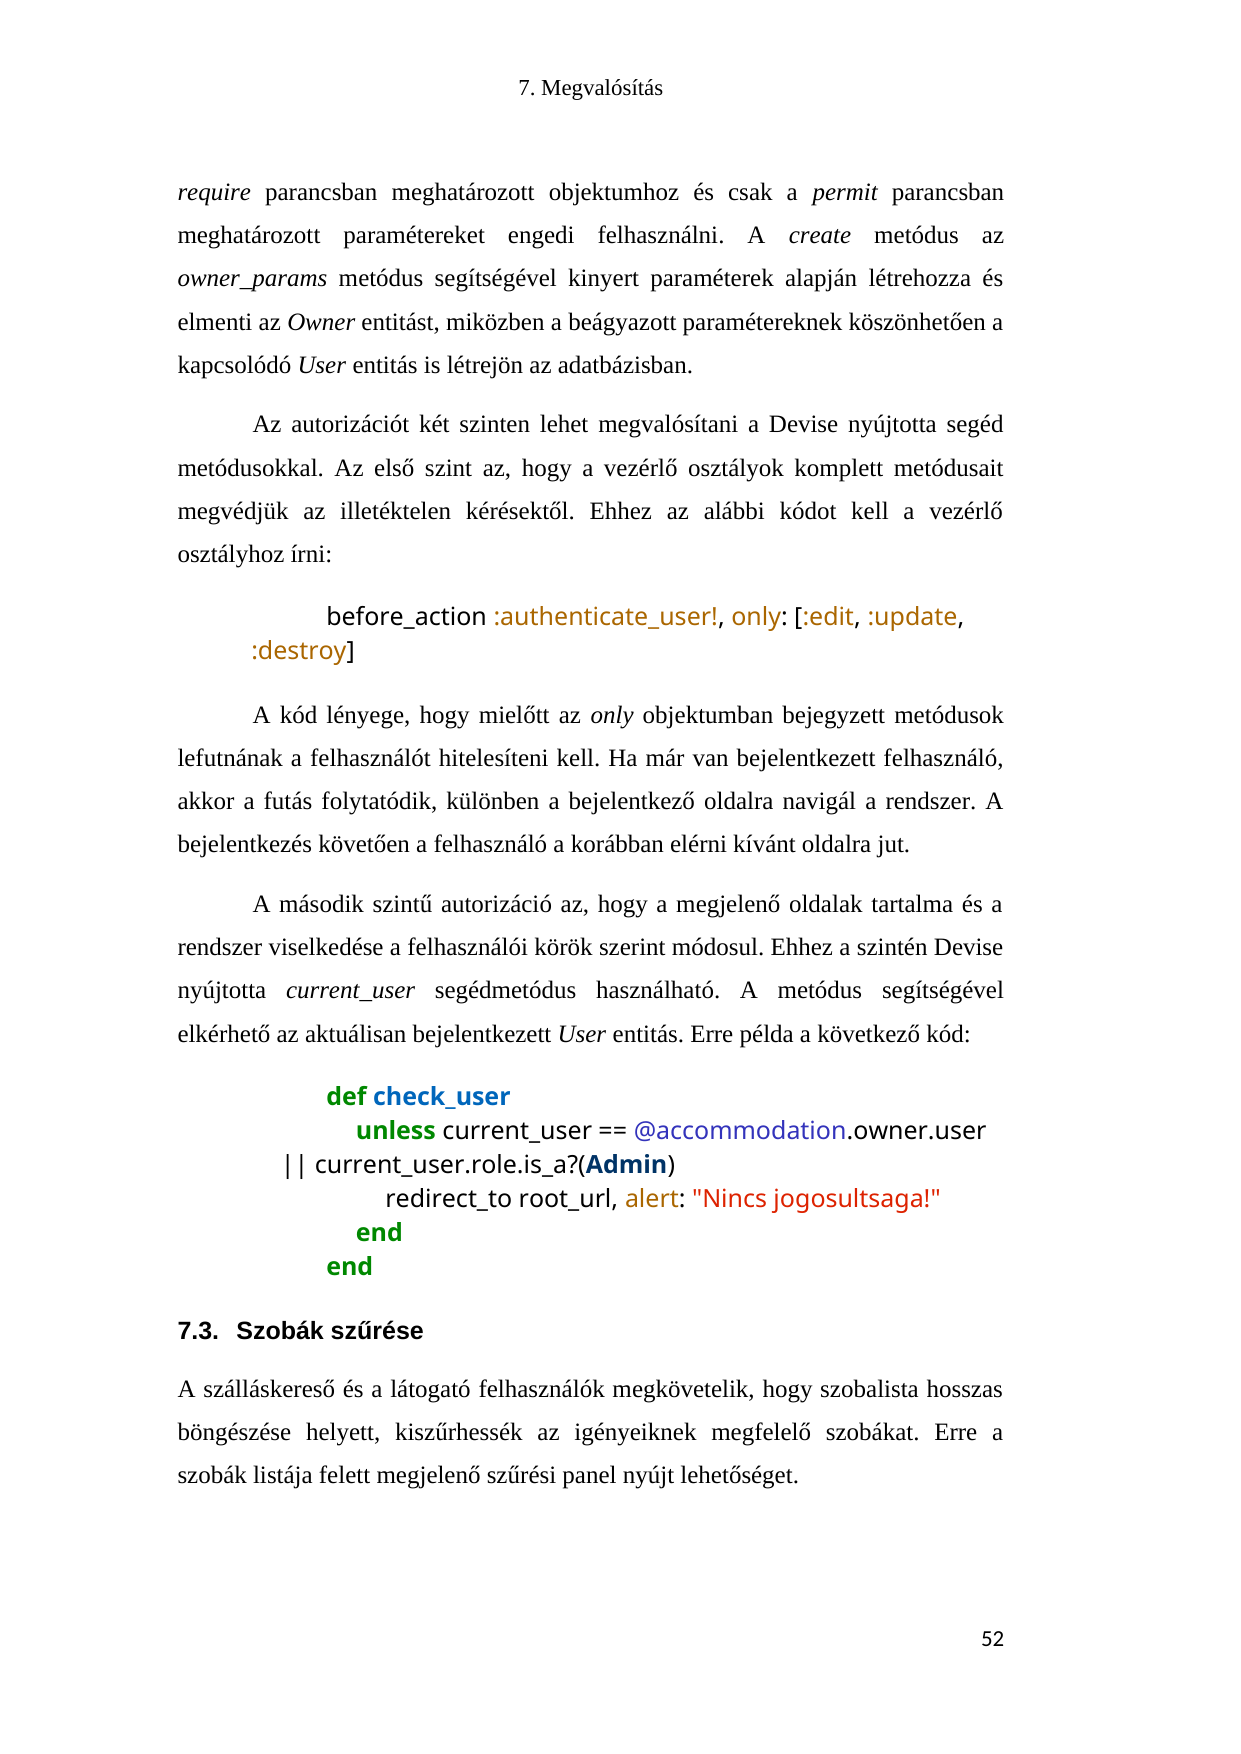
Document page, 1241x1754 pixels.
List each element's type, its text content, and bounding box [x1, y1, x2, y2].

text A második szintű autorizáció az, hogy a megjelenő oldalak tartalma és a rendszer viselkedése a felhasználói körök szerint módosul. Ehhez a szintén Devise nyújtotta current_user segédmetódus használható. A metódus segítségével elkérhető az aktuálisan bejelentkezett User entitás. Erre példa a következő kód: [177, 889, 1004, 1047]
subtitle Szobák szűrése [177, 1316, 1004, 1345]
text redirect_to root_url, alert: "Nincs jogosultsaga!" [310, 1181, 1004, 1215]
text end [281, 1215, 1004, 1249]
text before_action :authenticate_user!, only: [:edit, :update, :destroy] [251, 599, 1004, 667]
text Az autorizációt két szinten lehet megvalósítani a Devise nyújtotta segéd metódusokkal. Az első szint az, hogy a vezérlő osztályok komplett metódusait megvédjük az illetéktelen kérésektől. Ehhez az alábbi kódot kell a vezérlő osztályhoz írni: [177, 409, 1004, 568]
text end [251, 1249, 1004, 1283]
text A kód lényege, hogy mielőtt az only objektumban bejegyzett metódusok lefutnának a felhasználót hitelesíteni kell. Ha már van bejelentkezett felhasználó, akkor a futás folytatódik, különben a bejelentkező oldalra navigál a rendszer. A bejelentkezés követően a felhasználó a korábban elérni kívánt oldalra jut. [177, 700, 1004, 858]
text A szálláskereső és a látogató felhasználók megkövetelik, hogy szobalista hosszas böngészése helyett, kiszűrhessék az igényeiknek megfelelő szobákat. Erre a szobák listája felett megjelenő szűrési panel nyújt lehetőséget. [177, 1374, 1004, 1489]
text unless current_user == @accommodation.owner.user || current_user.role.is_a?(Admin) [281, 1112, 1004, 1181]
text def check_user [251, 1078, 1004, 1112]
